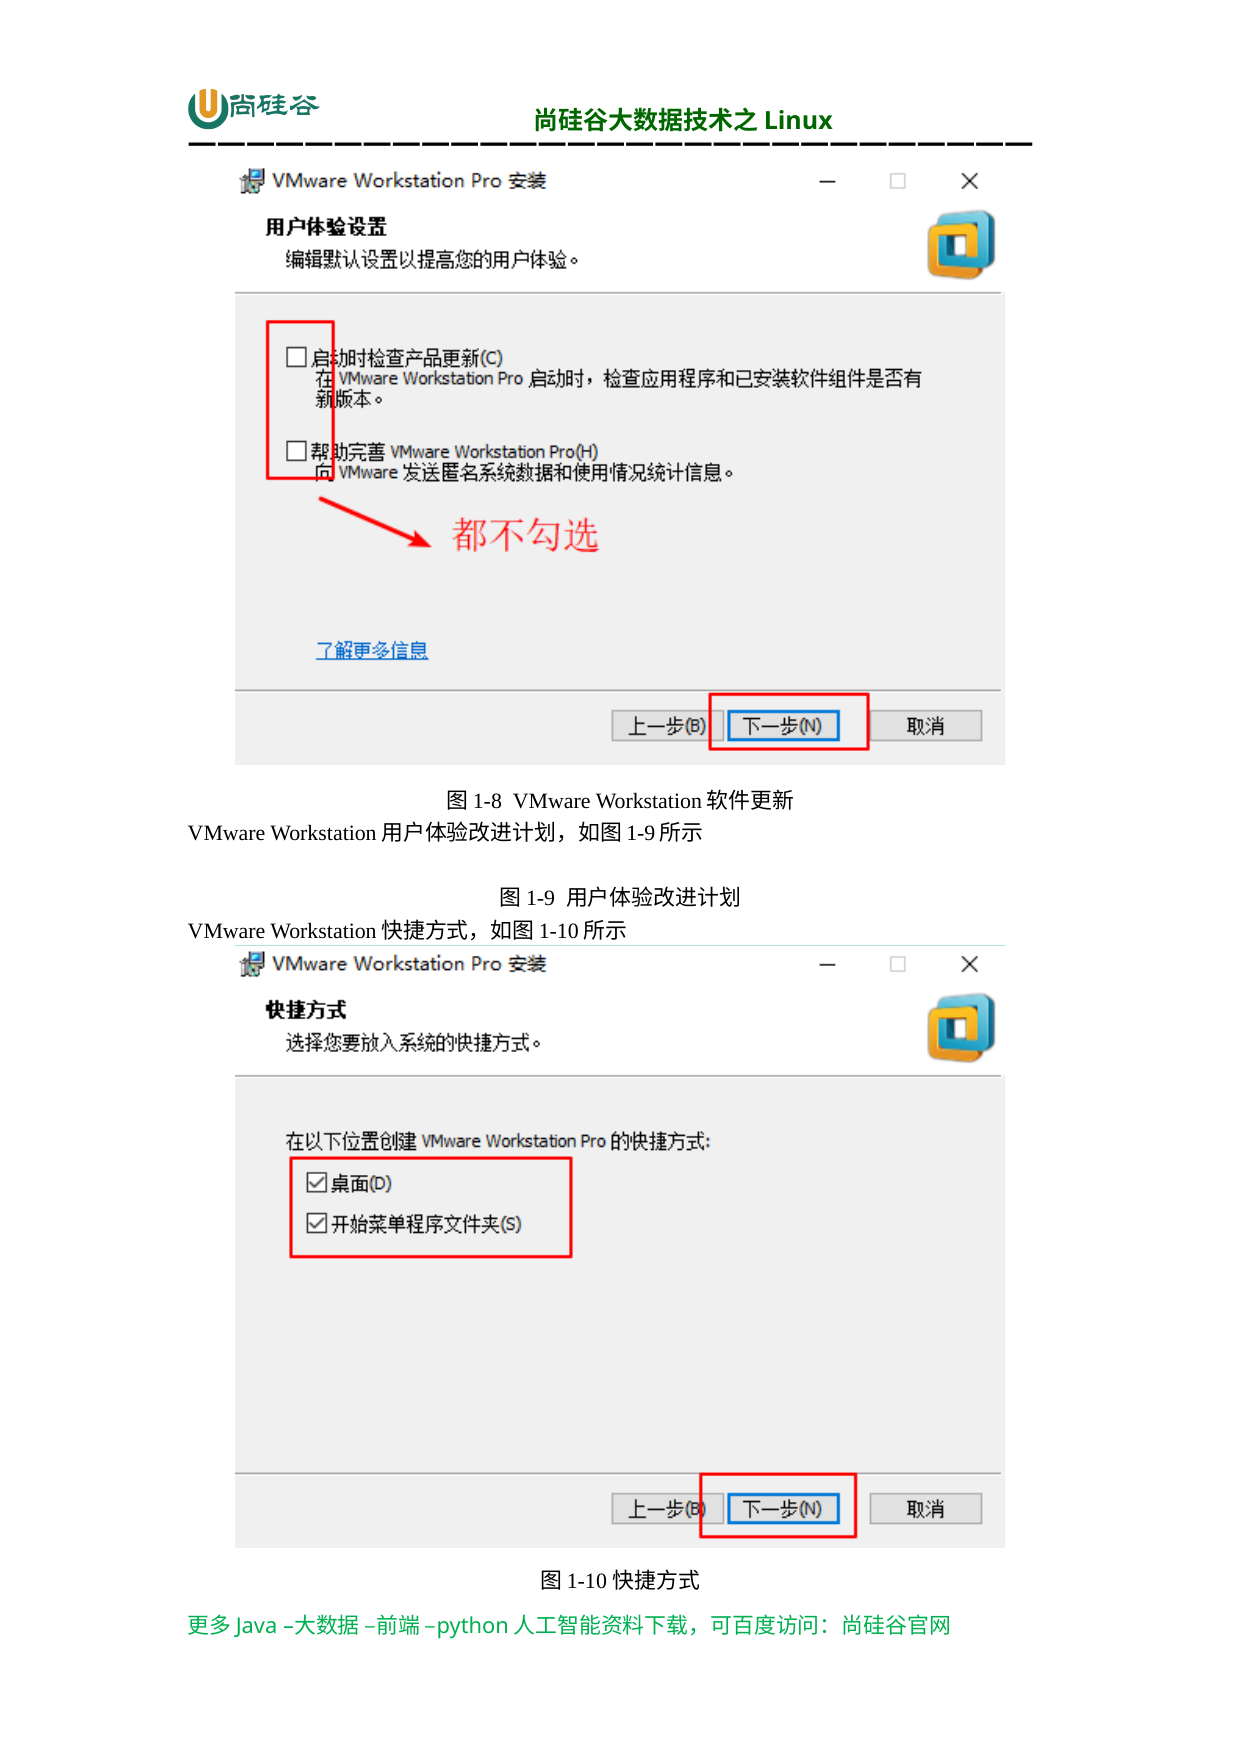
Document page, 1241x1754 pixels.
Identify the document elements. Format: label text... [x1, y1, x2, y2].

picture [235, 165, 1006, 765]
text VMware Workstation快捷方式，如图1-10所示 [187, 912, 1053, 945]
text 图1-9 用户体验改进计划 [187, 880, 1053, 912]
picture [187, 88, 321, 130]
text 图1-8 VMware Workstation软件更新 [187, 782, 1053, 815]
picture [235, 945, 1006, 1548]
text 图1-10 快捷方式 [187, 1562, 1053, 1595]
text VMware Workstation用户体验改进计划，如图1-9所示 [187, 815, 1053, 847]
